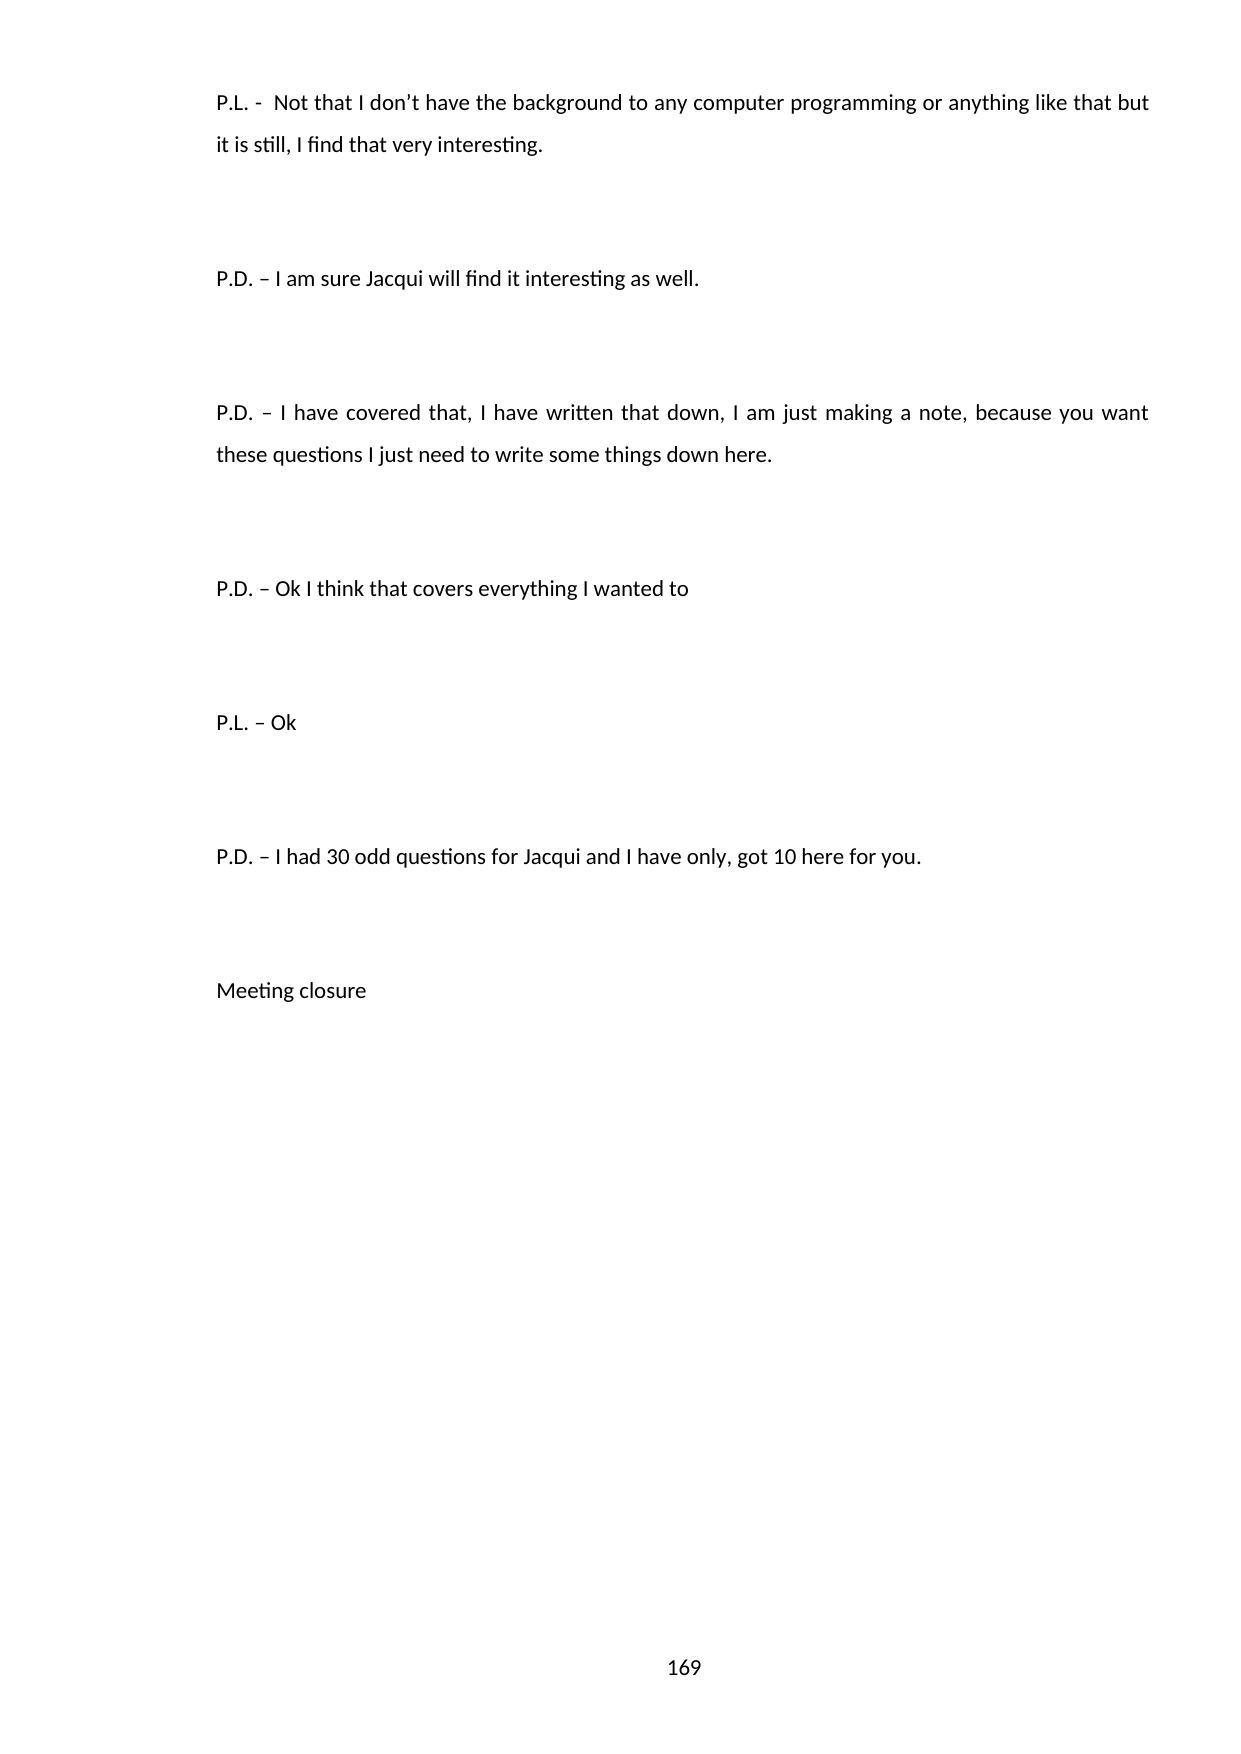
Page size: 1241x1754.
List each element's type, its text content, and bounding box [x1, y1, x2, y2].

text P.D. – I had 30 odd questions for Jacqui and I have only, got 10 here for you. [216, 842, 1152, 870]
text P.L. - Not that I don’t have the background to any computer programming or anything like that but it is still, I find that very interesting. [216, 88, 1152, 158]
text P.D. – Ok I think that covers everything I wanted to [216, 574, 1152, 602]
text P.L. – Ok [216, 708, 1152, 736]
text P.D. – I am sure Jacqui will find it interesting as well. [216, 264, 1152, 292]
text Meeting closure [216, 976, 1152, 1004]
text P.D. – I have covered that, I have written that down, I am just making a note, because you want these questions I just need to write some things down here. [216, 398, 1152, 468]
